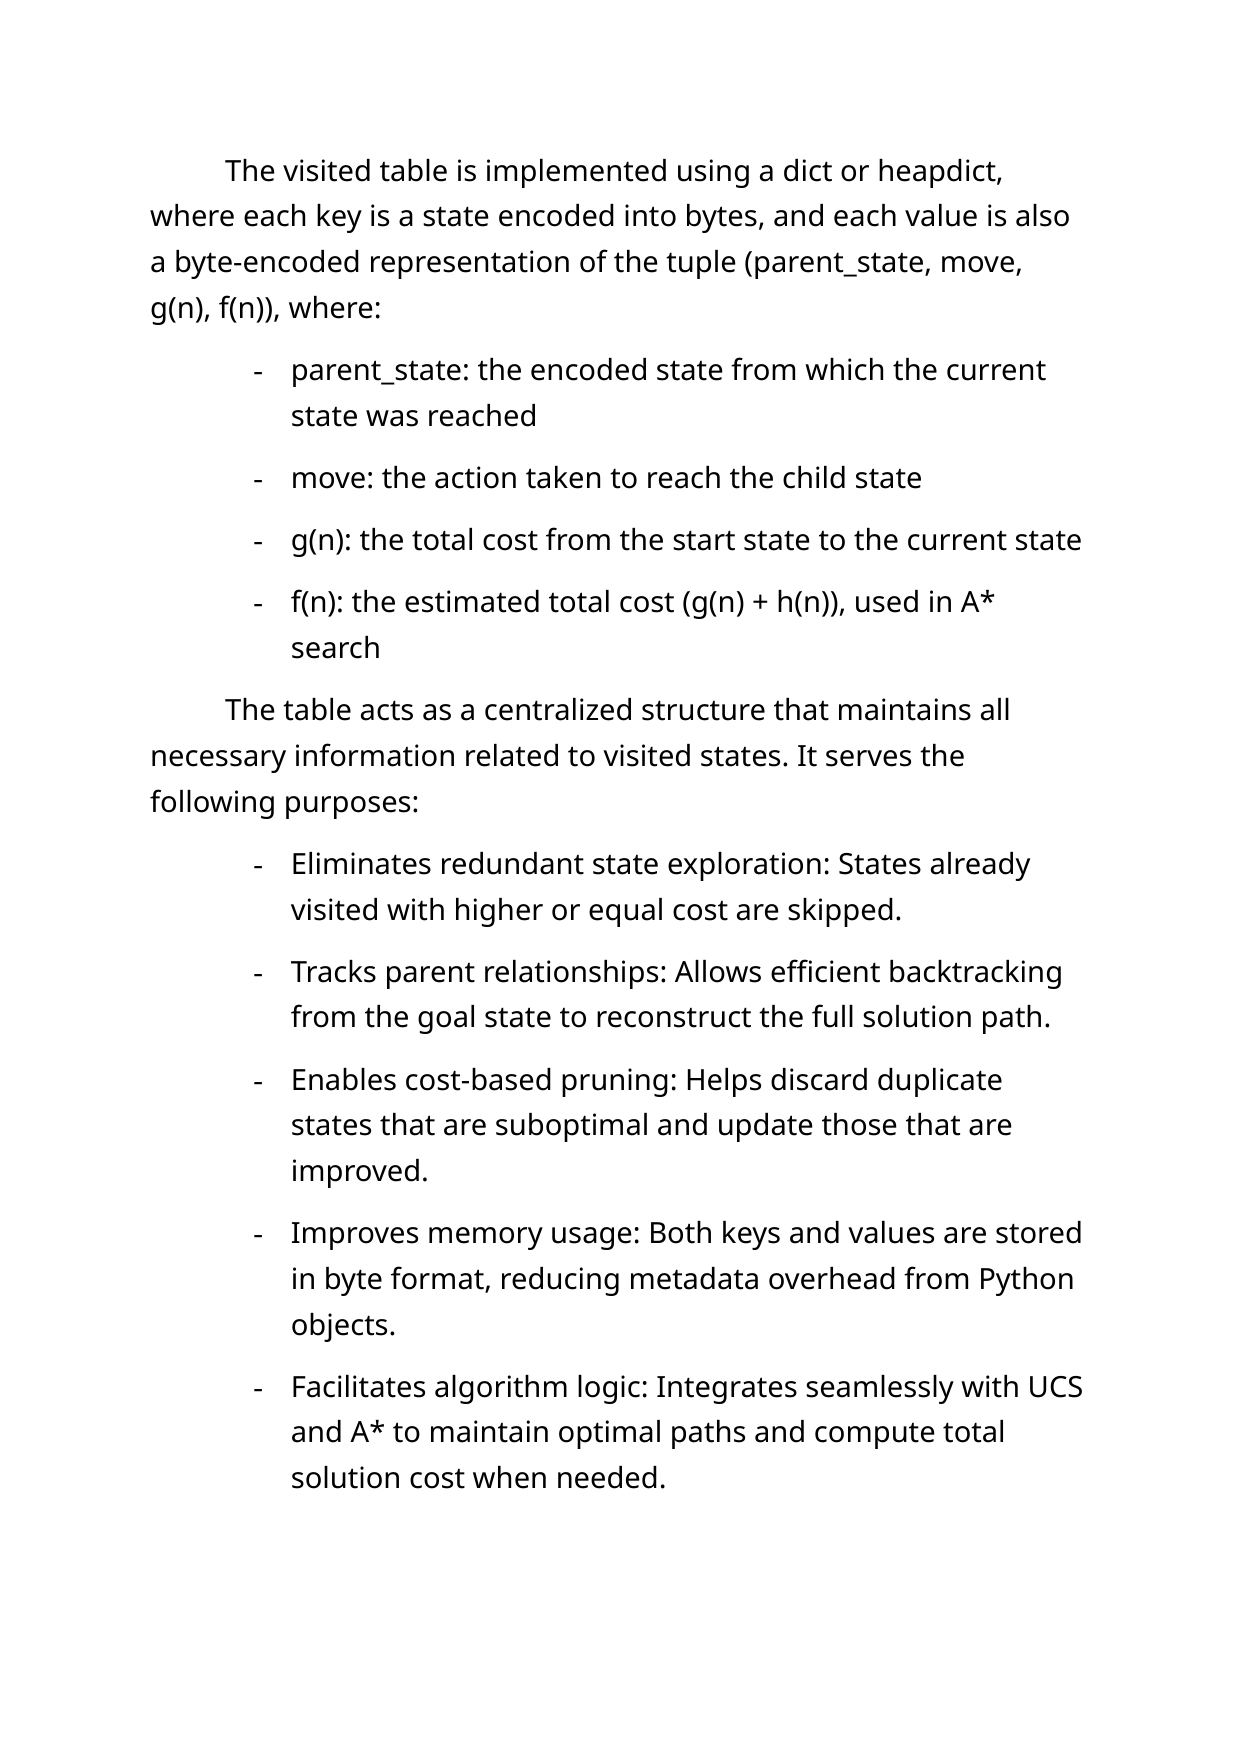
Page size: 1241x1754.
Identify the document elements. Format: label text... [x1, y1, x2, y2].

list Tracks parent relationships: Allows efficient backtracking from the goal state to reconstruct the full solution path. [253, 951, 1090, 1036]
list Facilitates algorithm logic: Integrates seamlessly with UCS and A* to maintain optimal paths and compute total solution cost when needed. [253, 1366, 1090, 1497]
text The visited table is implemented using a dict or heapdict, where each key is a state encoded into bytes, and each value is also a byte-encoded representation of the tuple (parent_state, move, g(n), f(n)), where: [150, 150, 1090, 327]
list parent_state: the encoded state from which the current state was reached [253, 349, 1090, 434]
list Enables cost-based pruning: Helps discard duplicate states that are suboptimal and update those that are improved. [253, 1059, 1090, 1190]
list g(n): the total cost from the start state to the current state [253, 519, 1090, 559]
list move: the action taken to reach the child state [253, 457, 1090, 497]
list Improves memory usage: Both keys and values are stored in byte format, reducing metadata overhead from Python objects. [253, 1212, 1090, 1343]
list f(n): the estimated total cost (g(n) + h(n)), used in A* search [253, 582, 1090, 667]
list Eliminates redundant state exploration: States already visited with higher or equal cost are skipped. [253, 843, 1090, 928]
text The table acts as a centralized structure that maintains all necessary information related to visited states. It serves the following purposes: [150, 689, 1090, 821]
